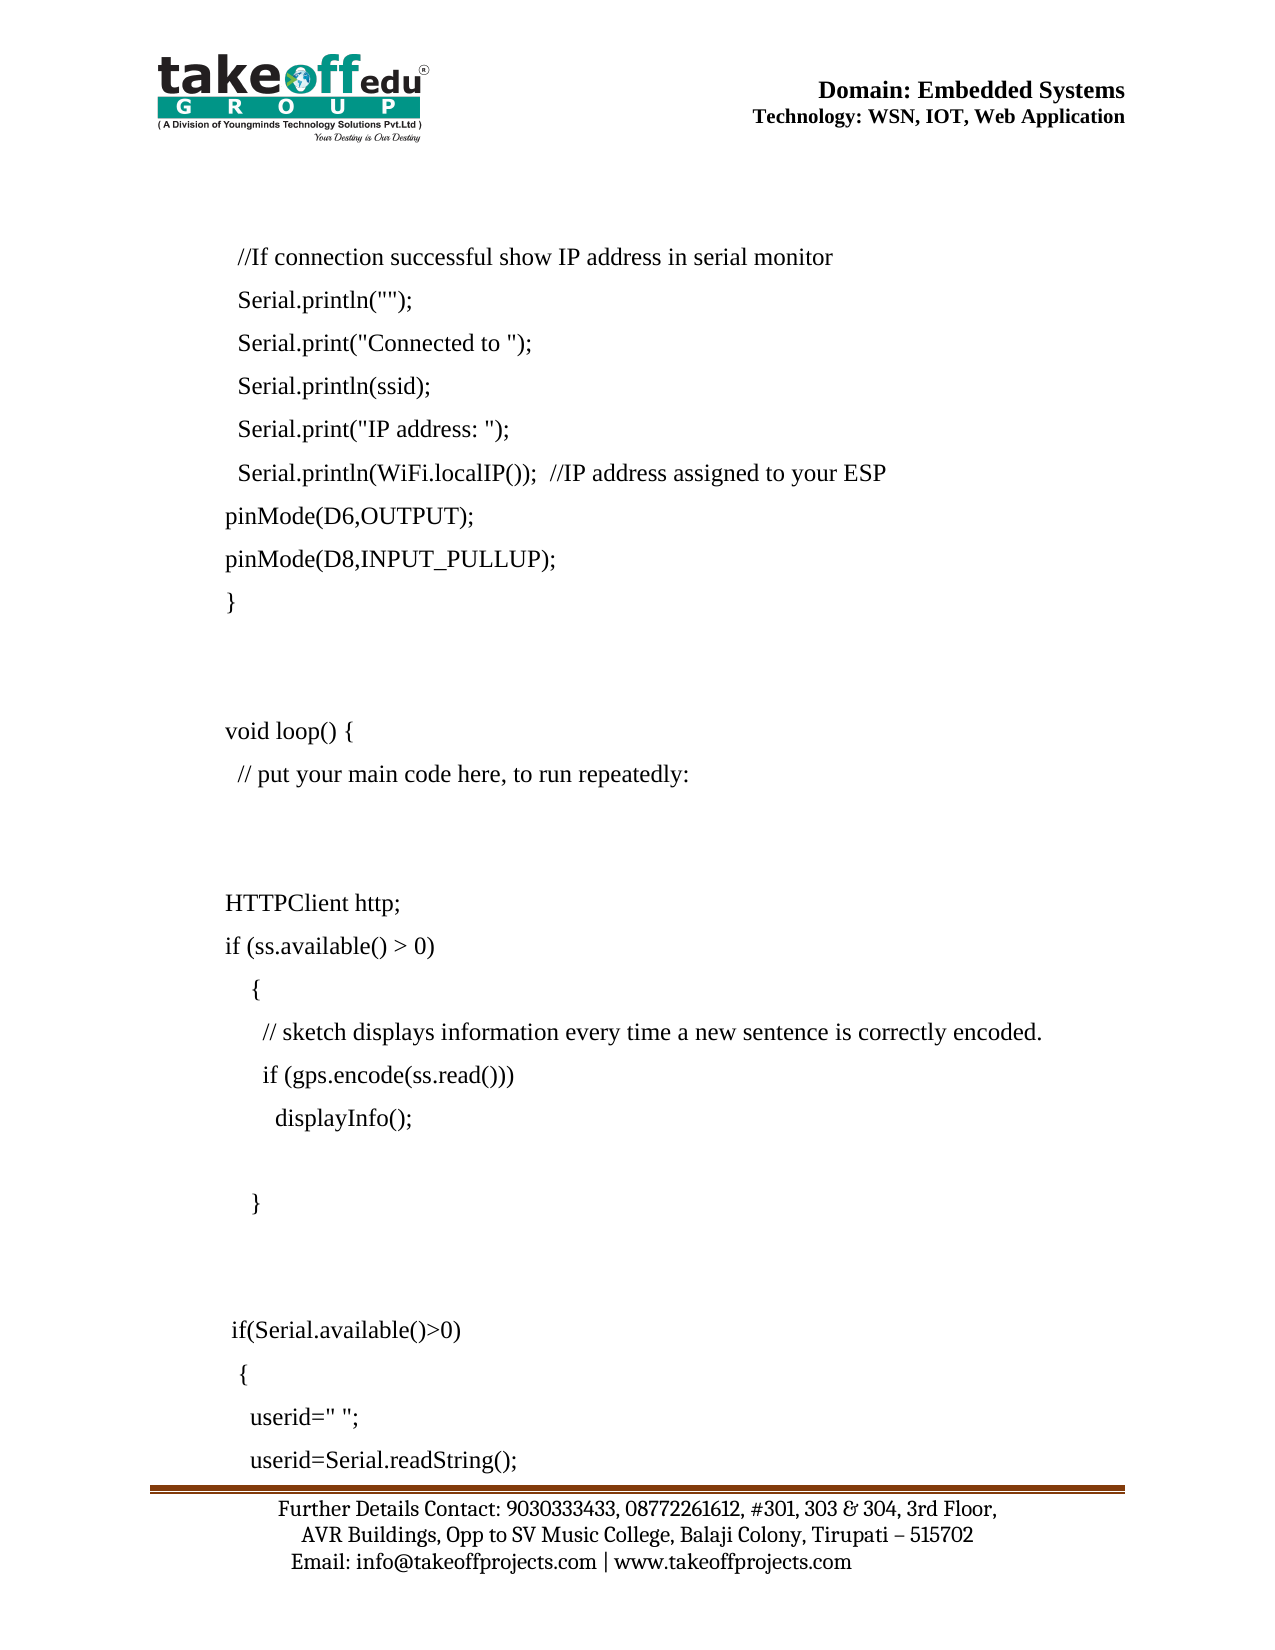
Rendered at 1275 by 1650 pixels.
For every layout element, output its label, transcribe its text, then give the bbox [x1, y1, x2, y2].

list { [225, 1359, 1125, 1387]
list } [225, 587, 1125, 616]
list { [225, 974, 1125, 1003]
list void loop() { [225, 716, 1125, 745]
list //If connection successful show IP address in serial monitor [225, 242, 1125, 271]
list pinMode(D8,INPUT_PULLUP); [225, 544, 1125, 573]
list // put your main code here, to run repeatedly: [225, 759, 1125, 788]
list HTTPClient http; [225, 888, 1125, 917]
list // sketch displays information every time a new sentence is correctly encoded. [225, 1017, 1125, 1046]
list userid=" "; [225, 1402, 1125, 1431]
list Serial.print("IP address: "); [225, 414, 1125, 443]
list Serial.println(WiFi.localIP()); //IP address assigned to your ESP [225, 458, 1125, 486]
list Serial.println(ssid); [225, 371, 1125, 400]
list Serial.println(""); [225, 285, 1125, 314]
list if (ss.available() > 0) [225, 931, 1125, 960]
picture [150, 54, 434, 156]
list pinMode(D6,OUTPUT); [225, 501, 1125, 529]
list } [225, 1188, 1125, 1217]
list displayInfo(); [225, 1103, 1125, 1132]
list Serial.print("Connected to "); [225, 328, 1125, 357]
list userid=Serial.readString(); [225, 1445, 1125, 1474]
list if(Serial.available()>0) [225, 1316, 1125, 1344]
list if (gps.encode(ss.read())) [225, 1060, 1125, 1089]
